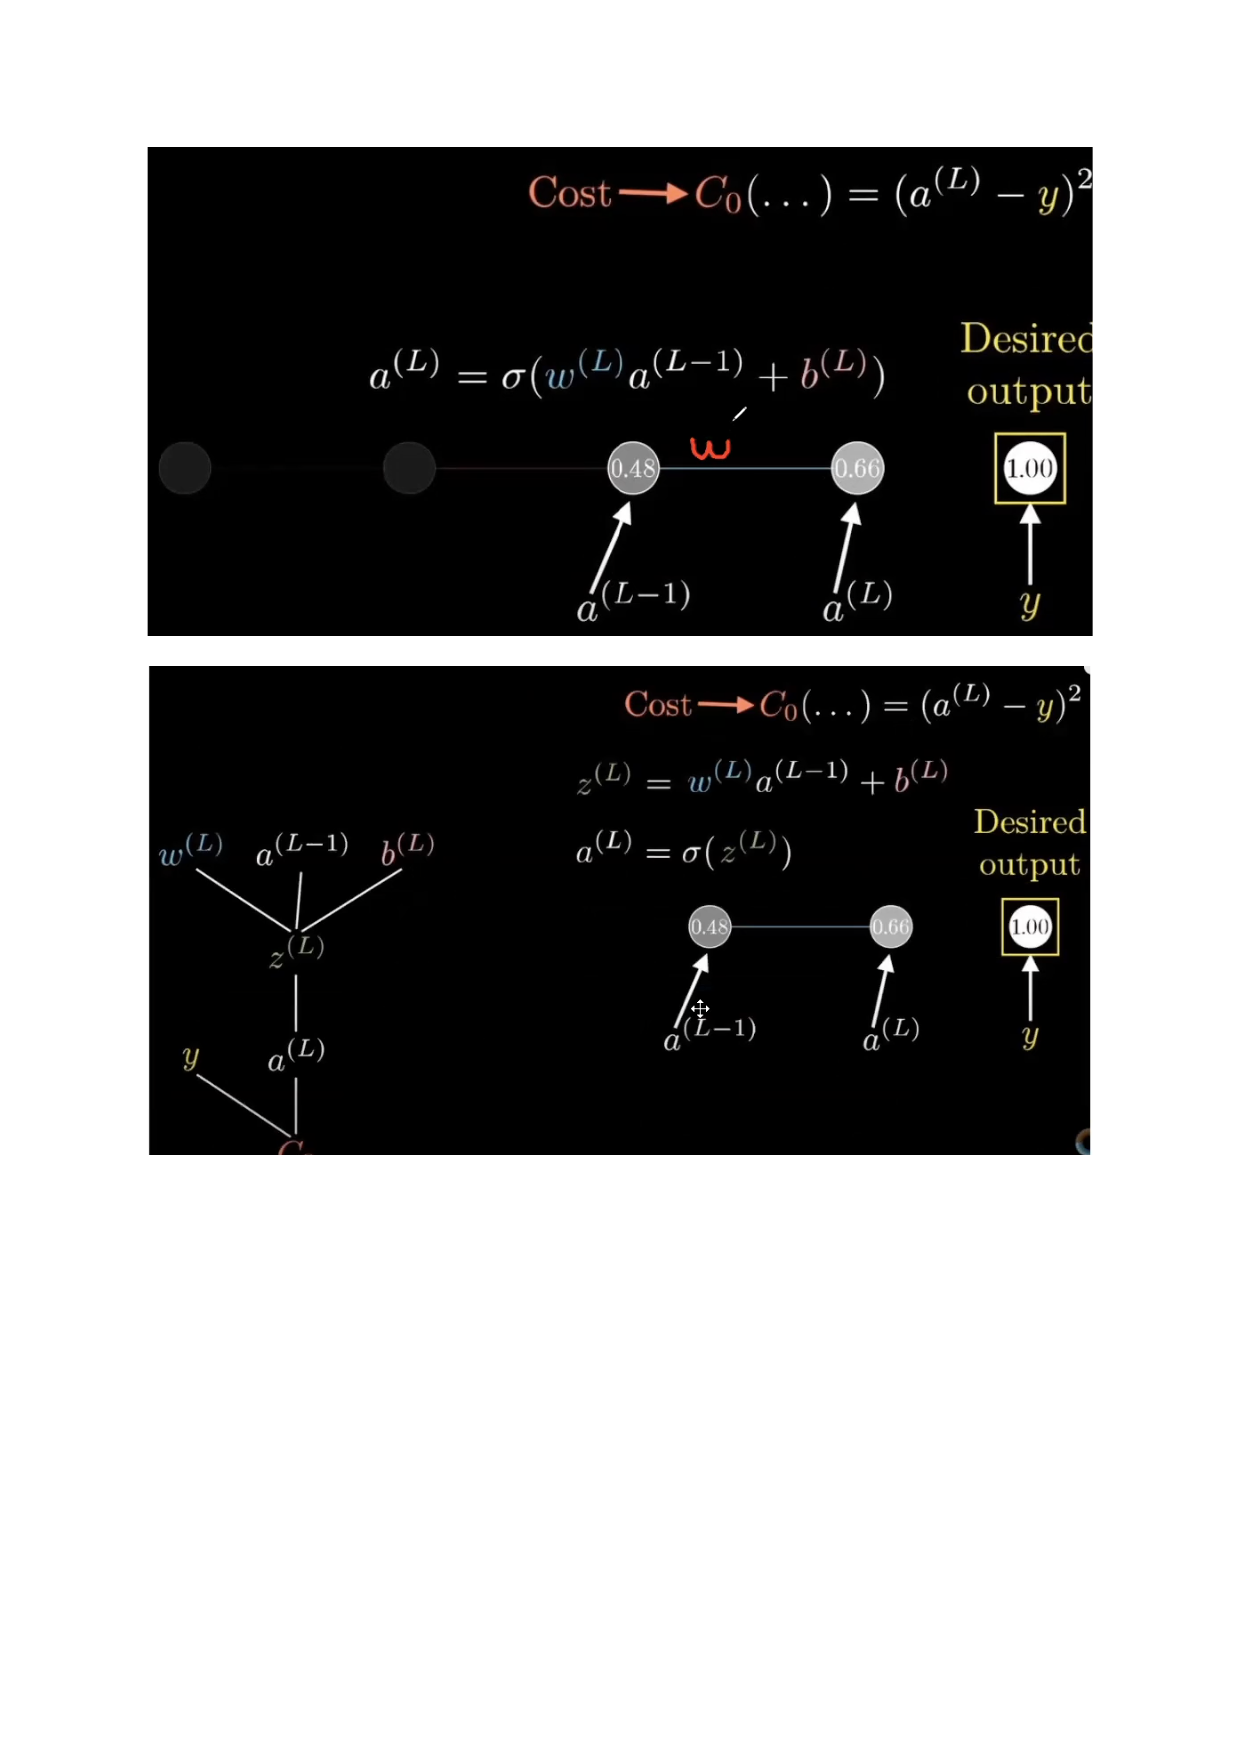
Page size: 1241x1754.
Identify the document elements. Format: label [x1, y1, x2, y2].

picture [147, 147, 1093, 636]
picture [147, 666, 1093, 1155]
